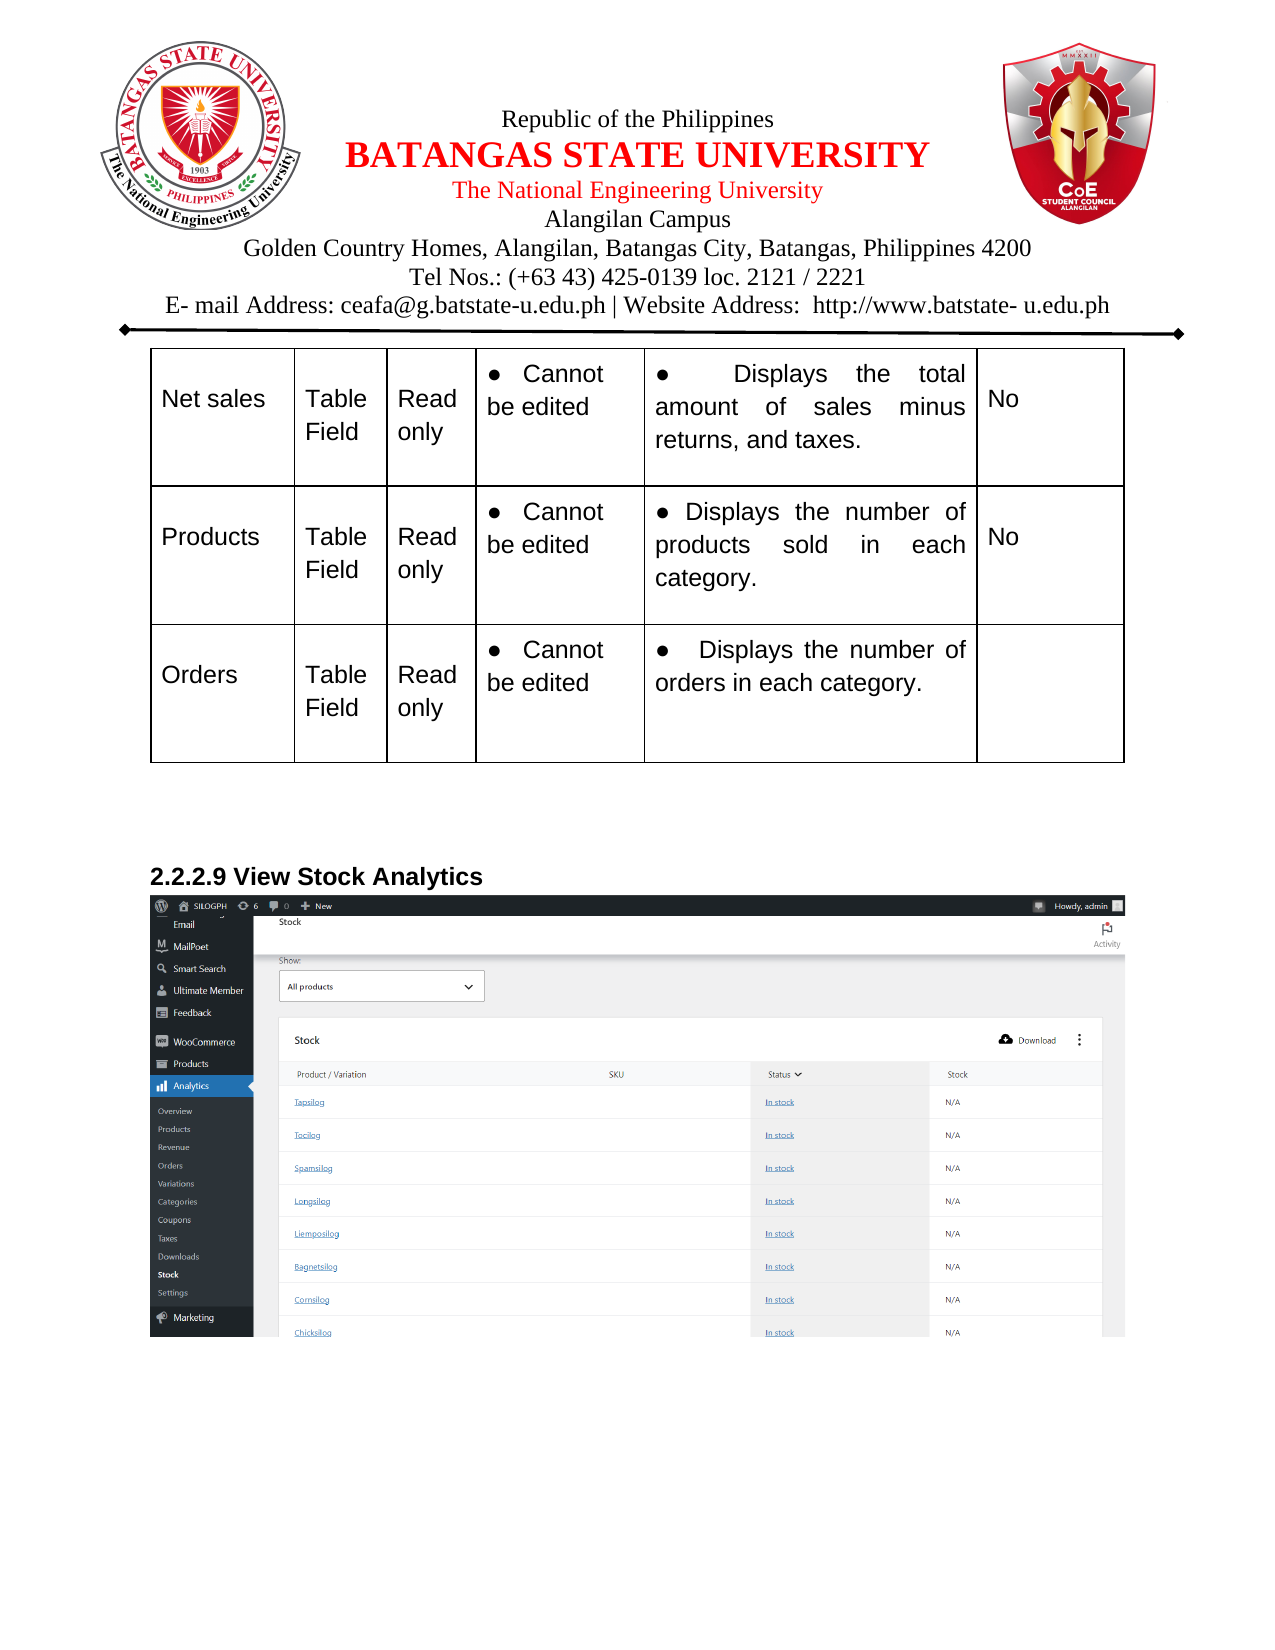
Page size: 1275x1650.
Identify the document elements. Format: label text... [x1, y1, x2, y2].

table_cell ● Cannot be edited [477, 349, 644, 485]
table_cell Table Field [295, 487, 386, 623]
table_cell ● Cannot be edited [477, 487, 644, 623]
table_cell Read only [388, 349, 475, 485]
table_cell Table Field [295, 349, 386, 485]
table_cell ● Displays the number of products sold in each category. [645, 487, 976, 623]
table_cell Table Field [295, 625, 386, 761]
table_cell ● Cannot be edited [477, 625, 644, 761]
table_cell Products [152, 487, 294, 623]
table_cell No [978, 349, 1123, 485]
table_cell ● Displays the number of orders in each category. [645, 625, 976, 761]
picture [957, 12, 1204, 258]
table_cell [978, 625, 1123, 761]
text 2.2.2.9 View Stock Analytics [150, 862, 1125, 895]
table_cell No [978, 487, 1123, 623]
picture [150, 895, 1125, 1337]
picture [100, 41, 301, 230]
table_cell Orders [152, 625, 294, 761]
table_cell ● Displays the total amount of sales minus returns, and taxes. [645, 349, 976, 485]
table_cell Read only [388, 487, 475, 623]
table_cell Read only [388, 625, 475, 761]
table_cell Net sales [152, 349, 294, 485]
